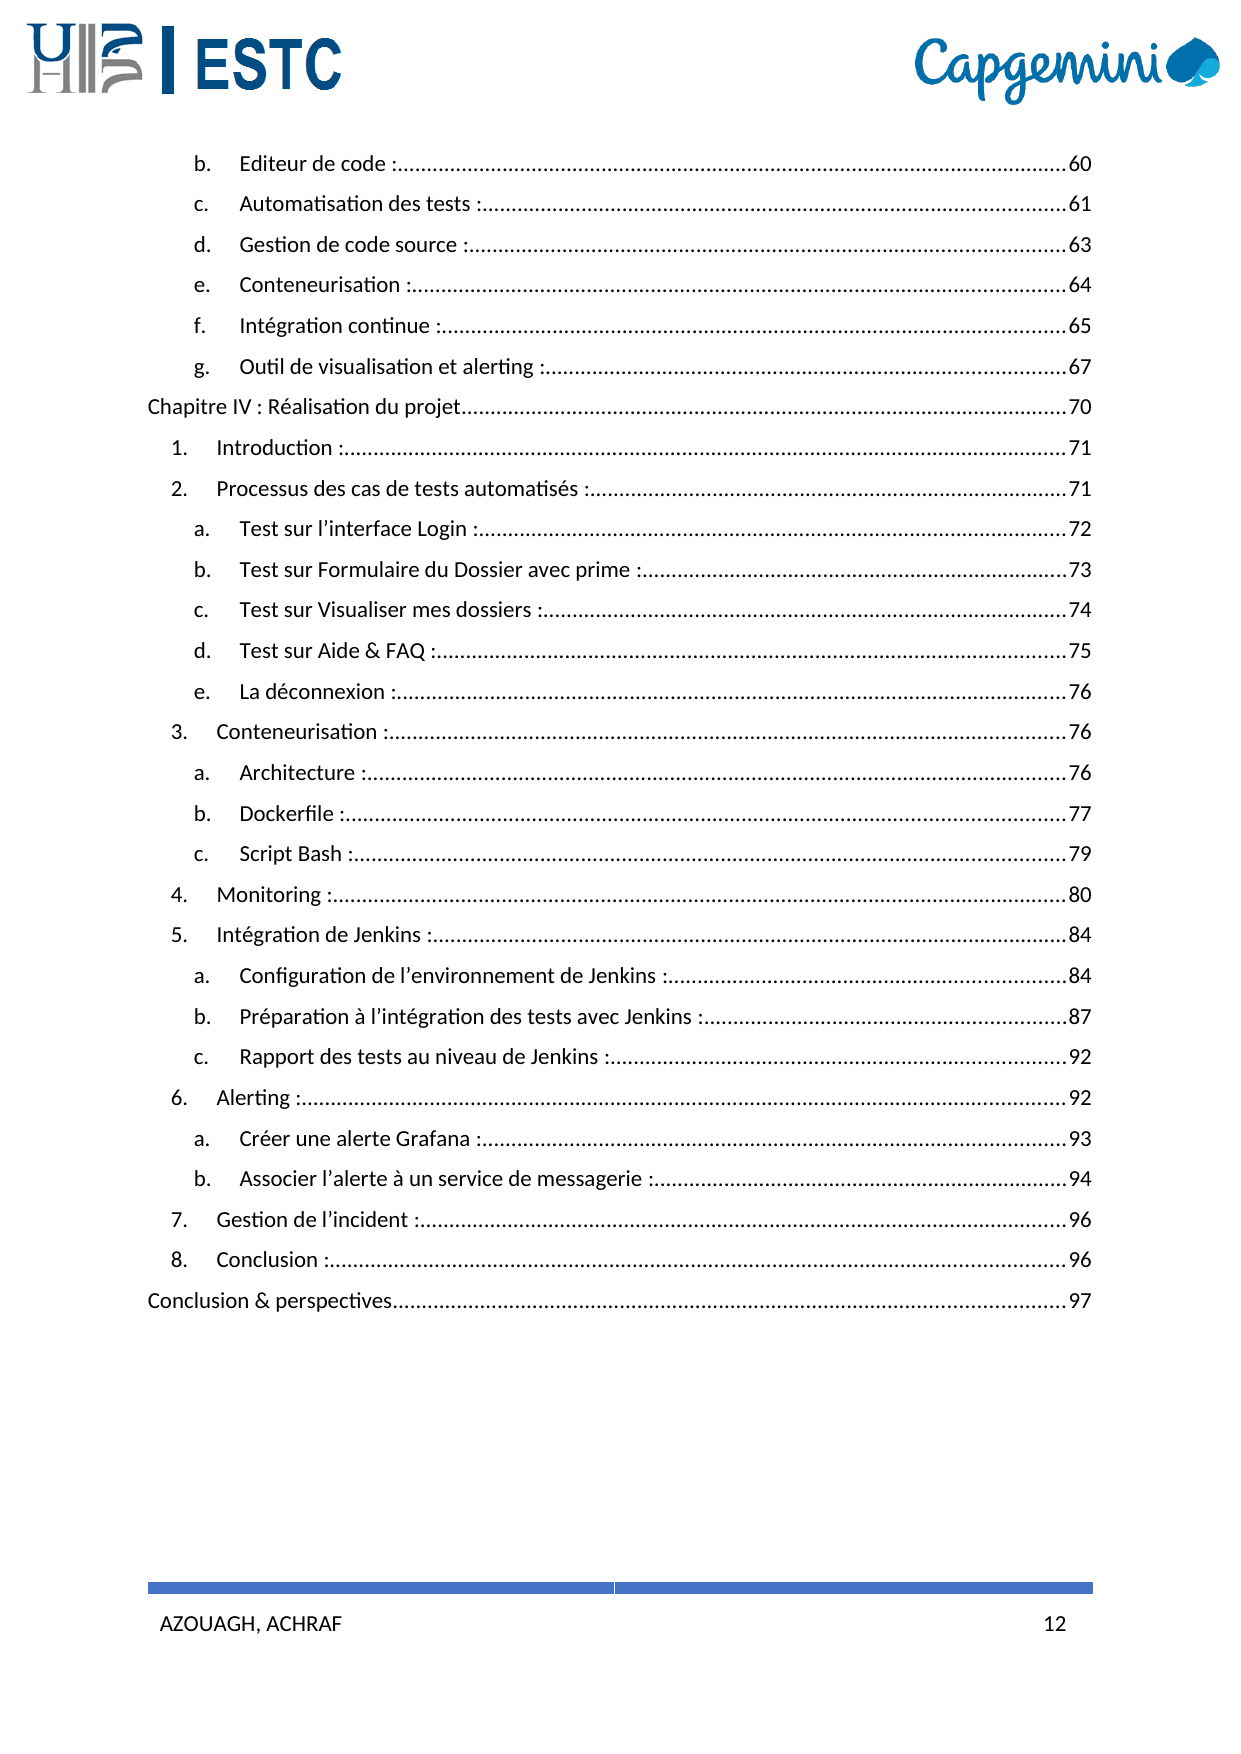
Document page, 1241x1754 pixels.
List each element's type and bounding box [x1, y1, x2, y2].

picture [915, 37, 1221, 105]
picture [21, 16, 351, 112]
